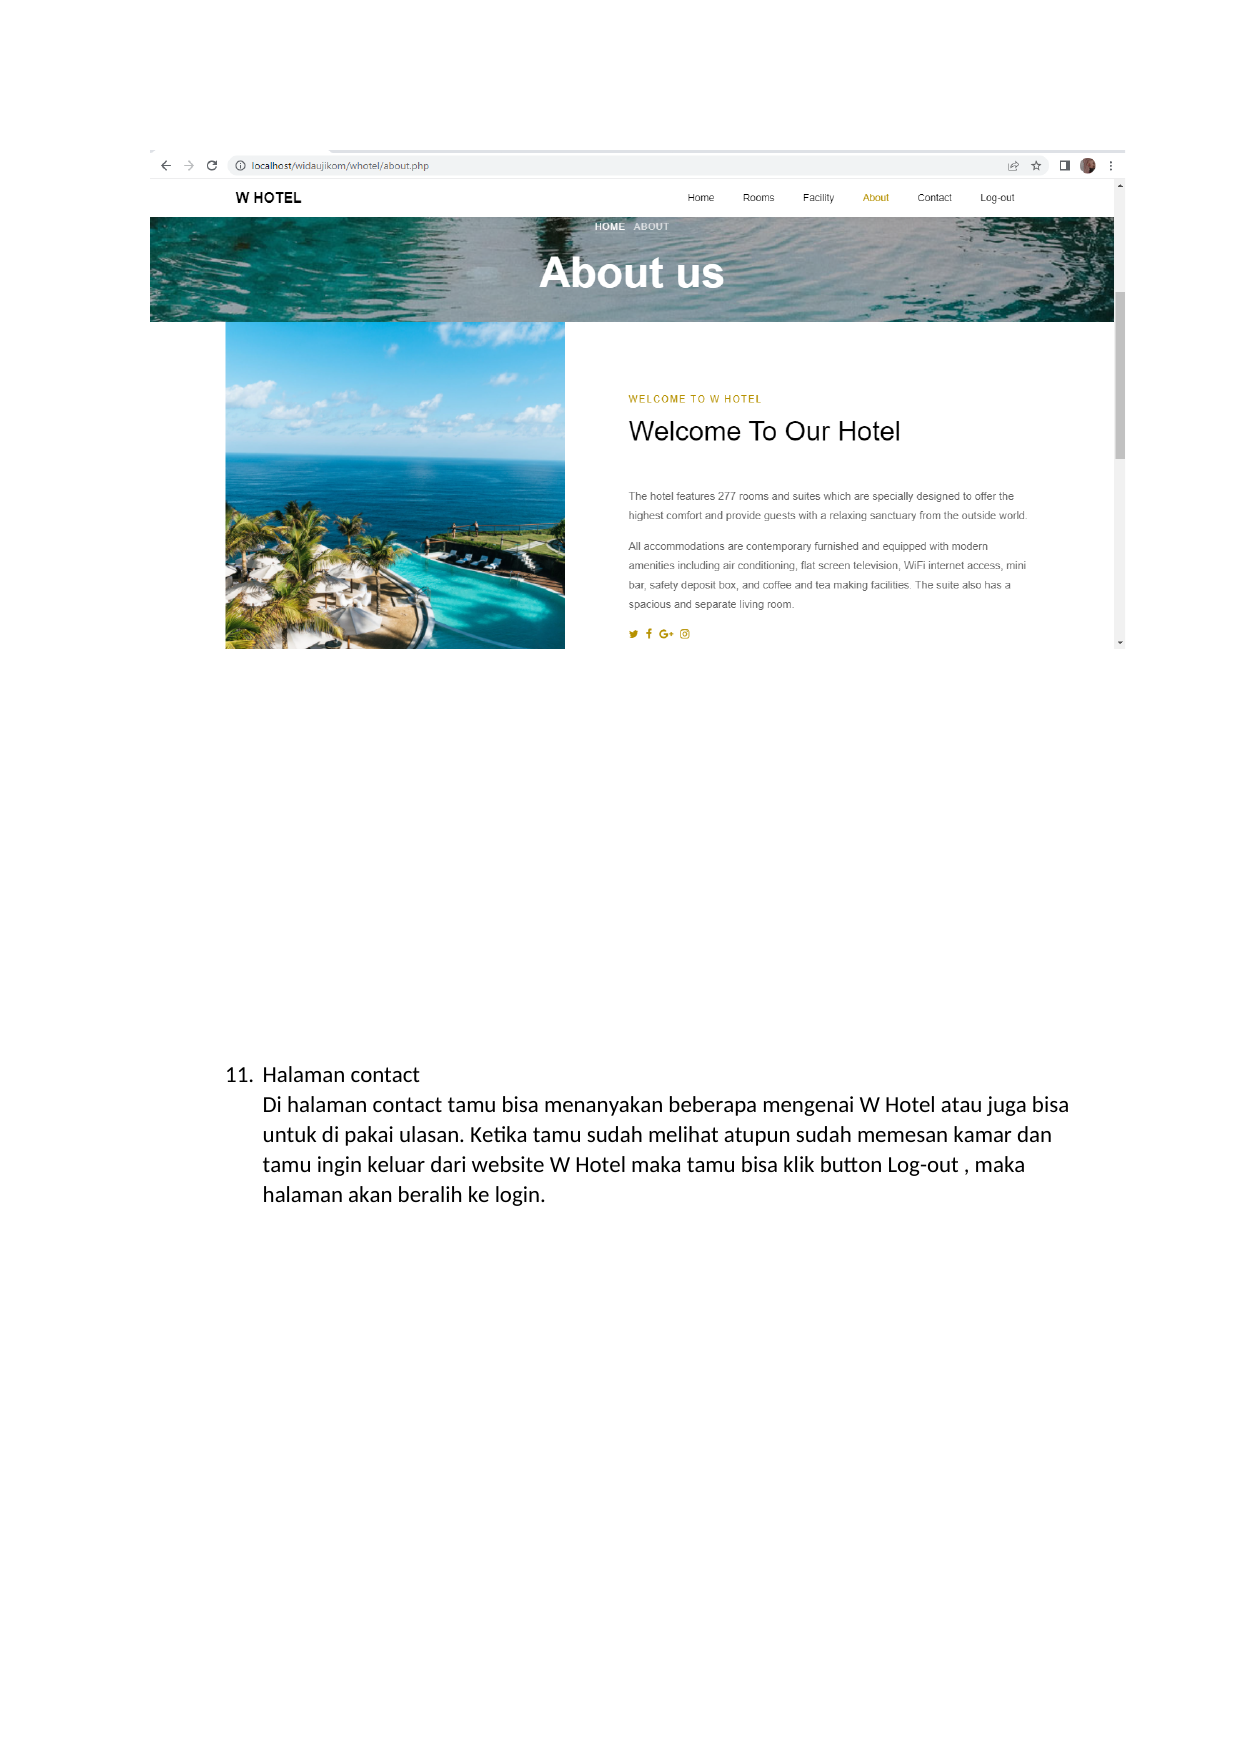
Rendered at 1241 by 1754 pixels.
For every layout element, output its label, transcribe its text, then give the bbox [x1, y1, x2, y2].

picture [150, 150, 1125, 649]
list Di halaman contact tamu bisa menanyakan beberapa mengenai W Hotel atau juga bisa untuk di pakai ulasan. Ketika tamu sudah melihat atupun sudah memesan kamar dan tamu ingin keluar dari website W Hotel maka tamu bisa klik button Log-out , maka halaman akan beralih ke login. [262, 1090, 1090, 1208]
list Halaman contact [225, 1060, 1090, 1088]
picture [479, 639, 506, 649]
